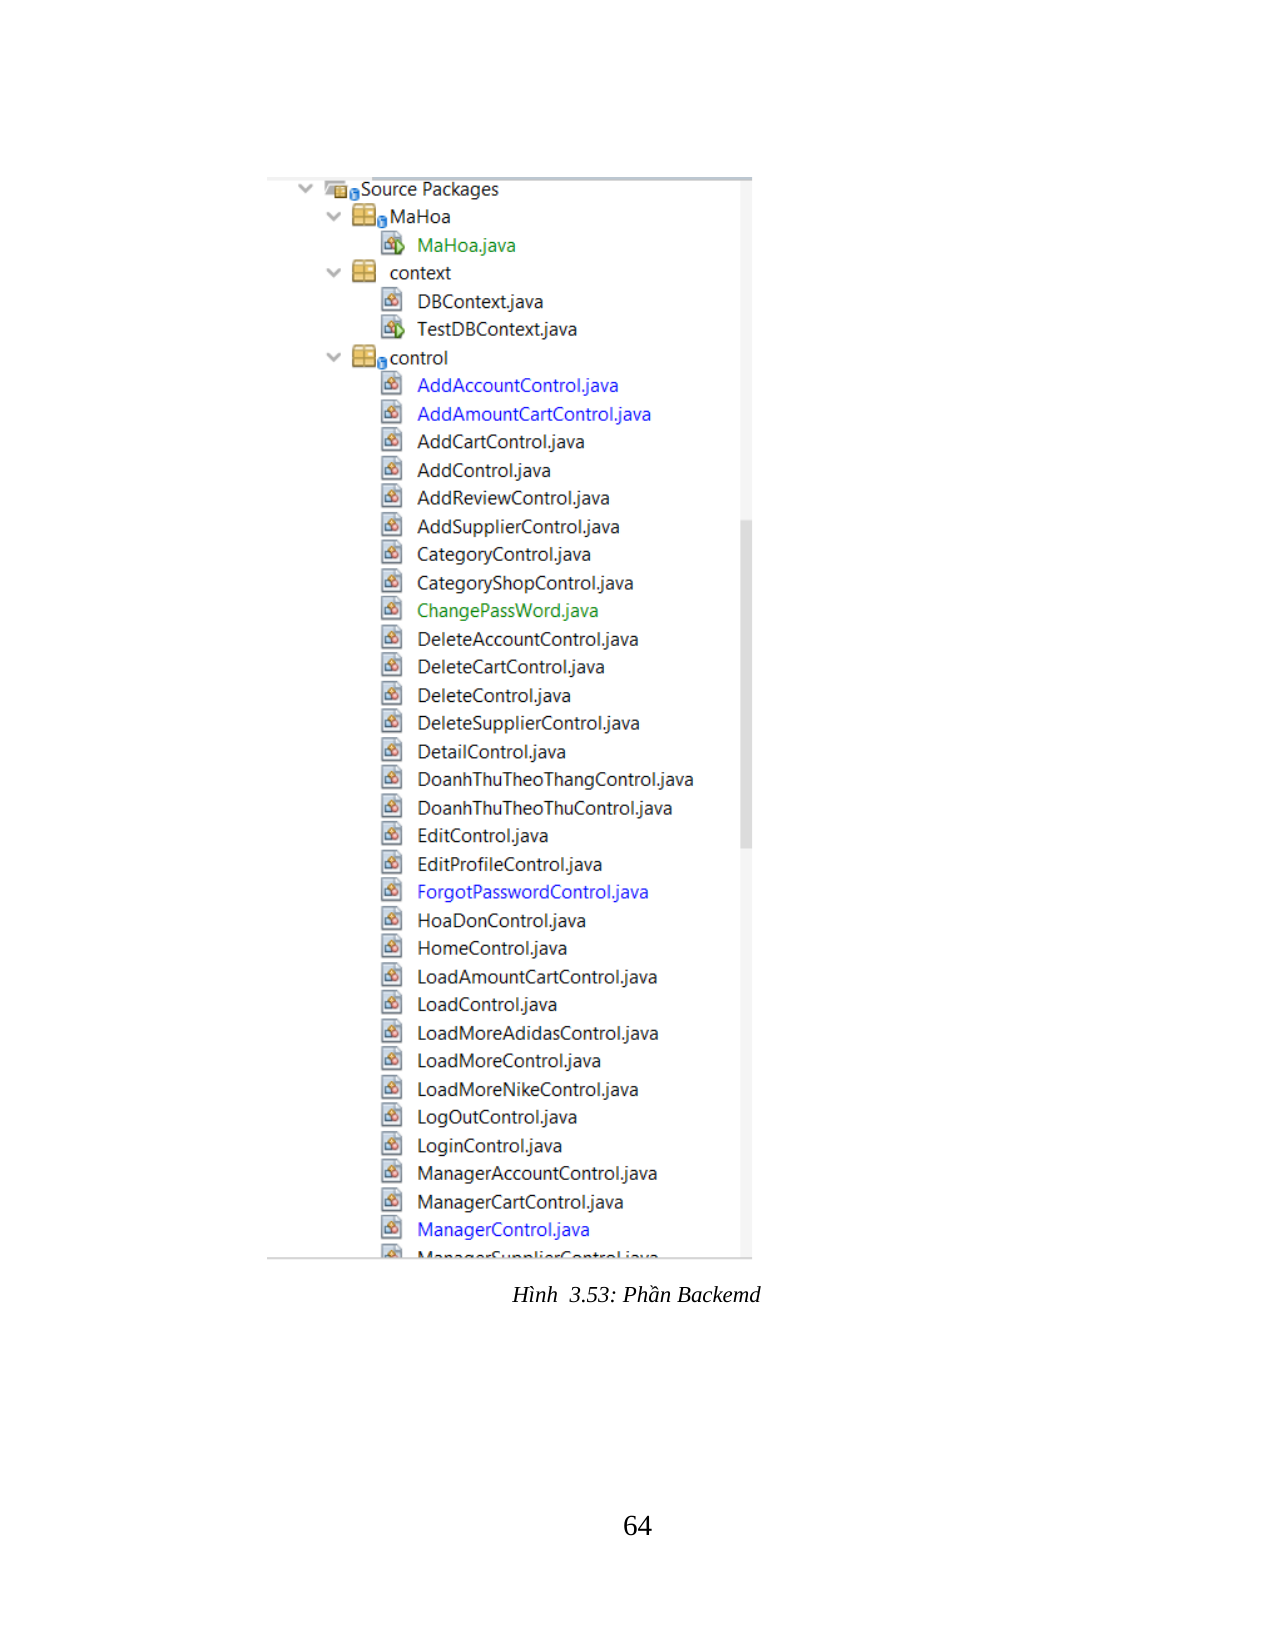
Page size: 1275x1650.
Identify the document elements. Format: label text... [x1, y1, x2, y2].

text Hình 3.53: Phần Backemd [148, 1281, 1127, 1307]
picture [267, 177, 753, 1260]
